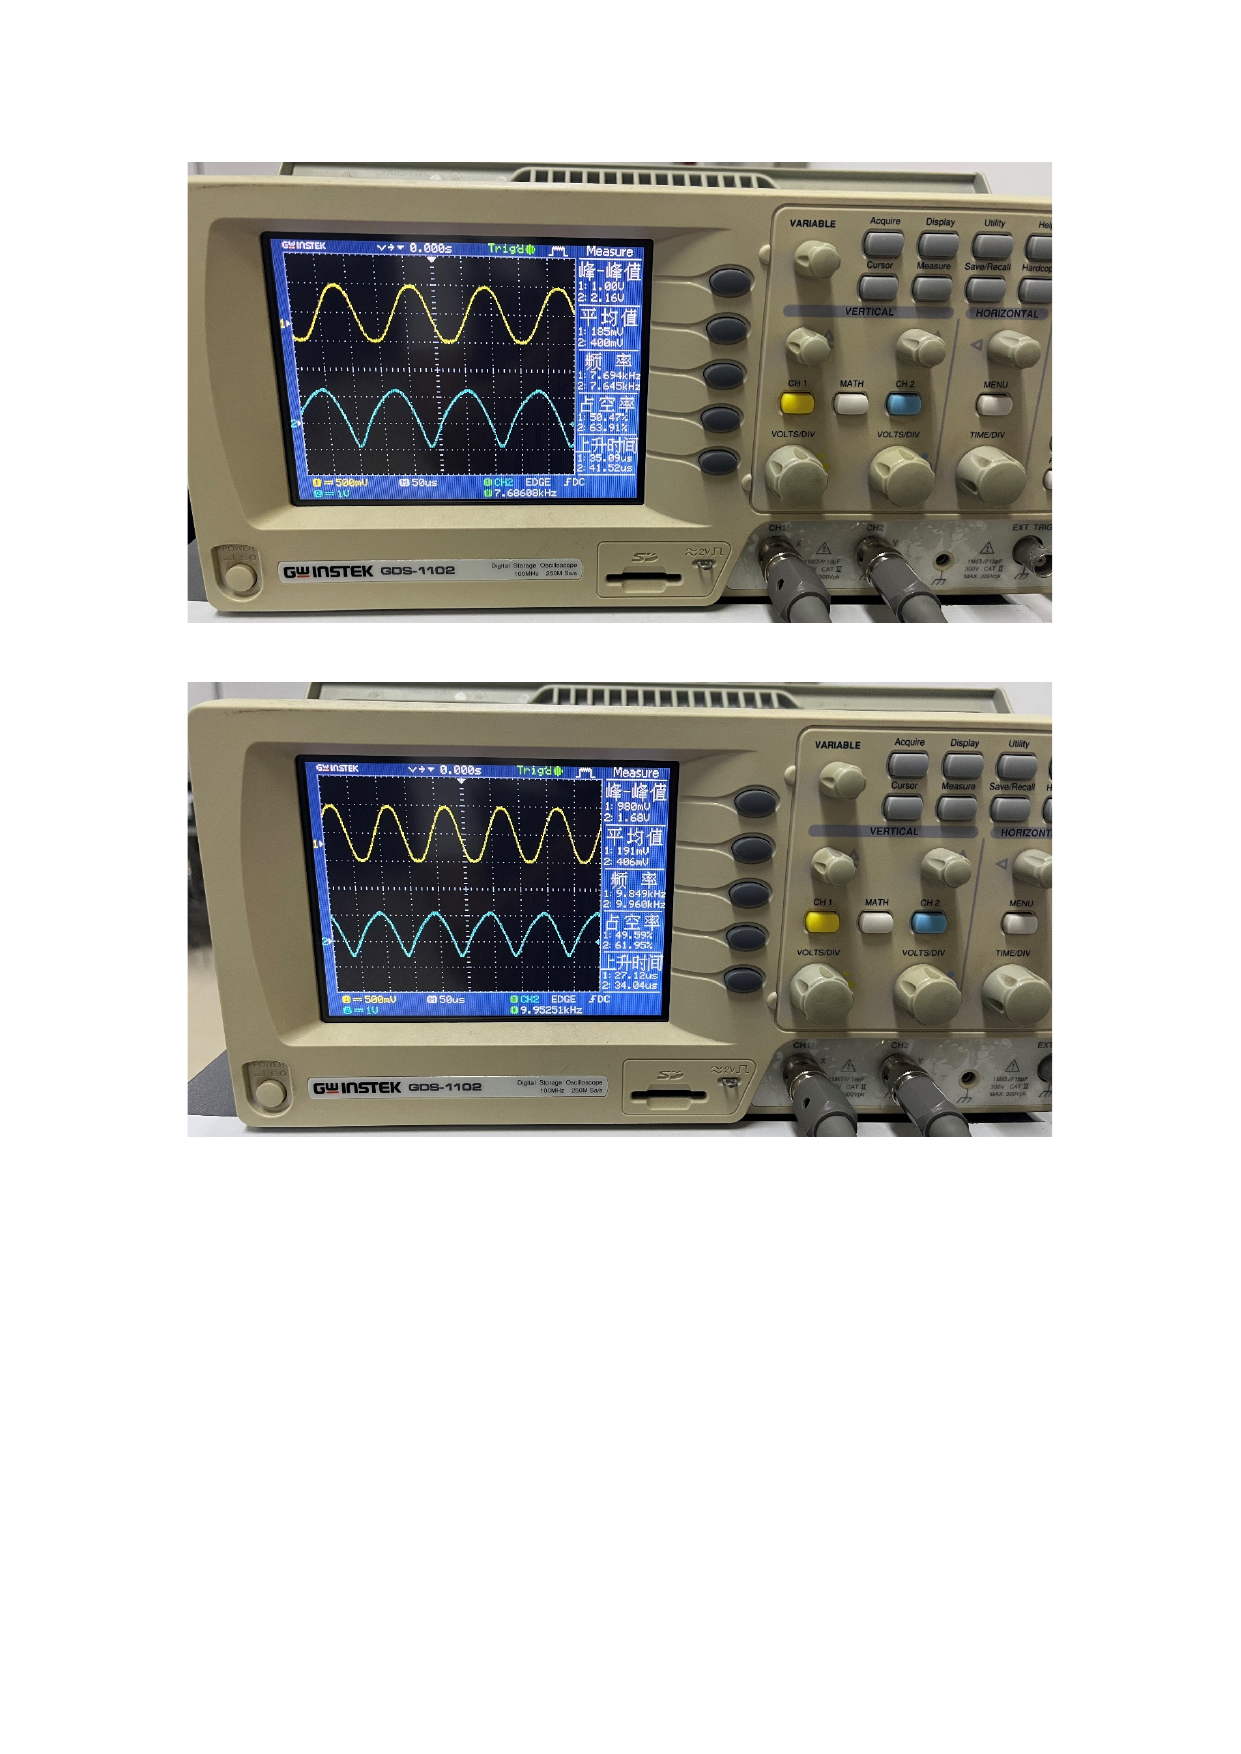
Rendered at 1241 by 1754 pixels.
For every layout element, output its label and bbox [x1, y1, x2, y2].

picture [187, 682, 1053, 1137]
picture [187, 162, 1053, 623]
